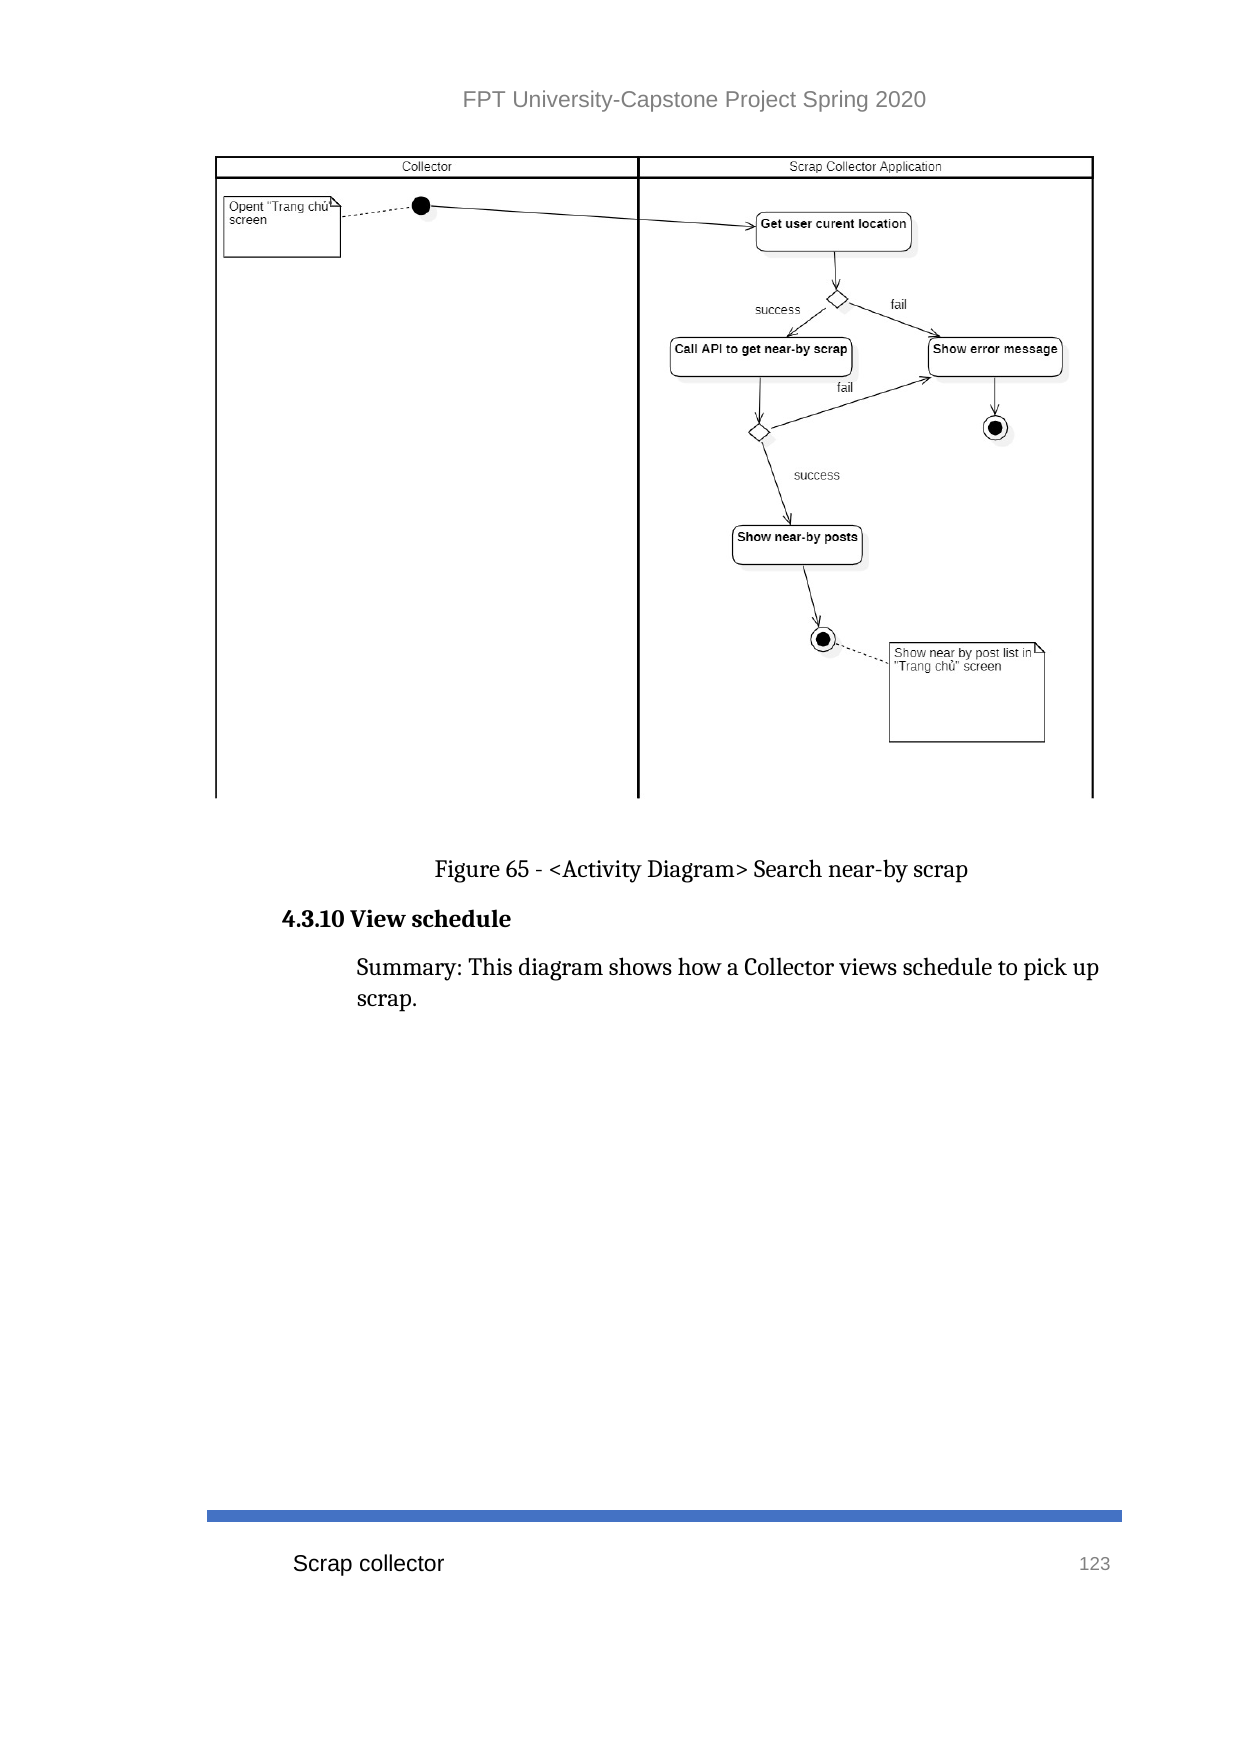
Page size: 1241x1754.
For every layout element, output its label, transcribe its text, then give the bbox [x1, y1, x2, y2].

text Figure 65 - <Activity Diagram> Search near-by scrap [207, 855, 1122, 884]
picture [206, 147, 1131, 837]
text Summary: This diagram shows how a Collector views schedule to pick up scrap. [357, 953, 1122, 1012]
subtitle 4.3.10 View schedule [282, 905, 1122, 934]
